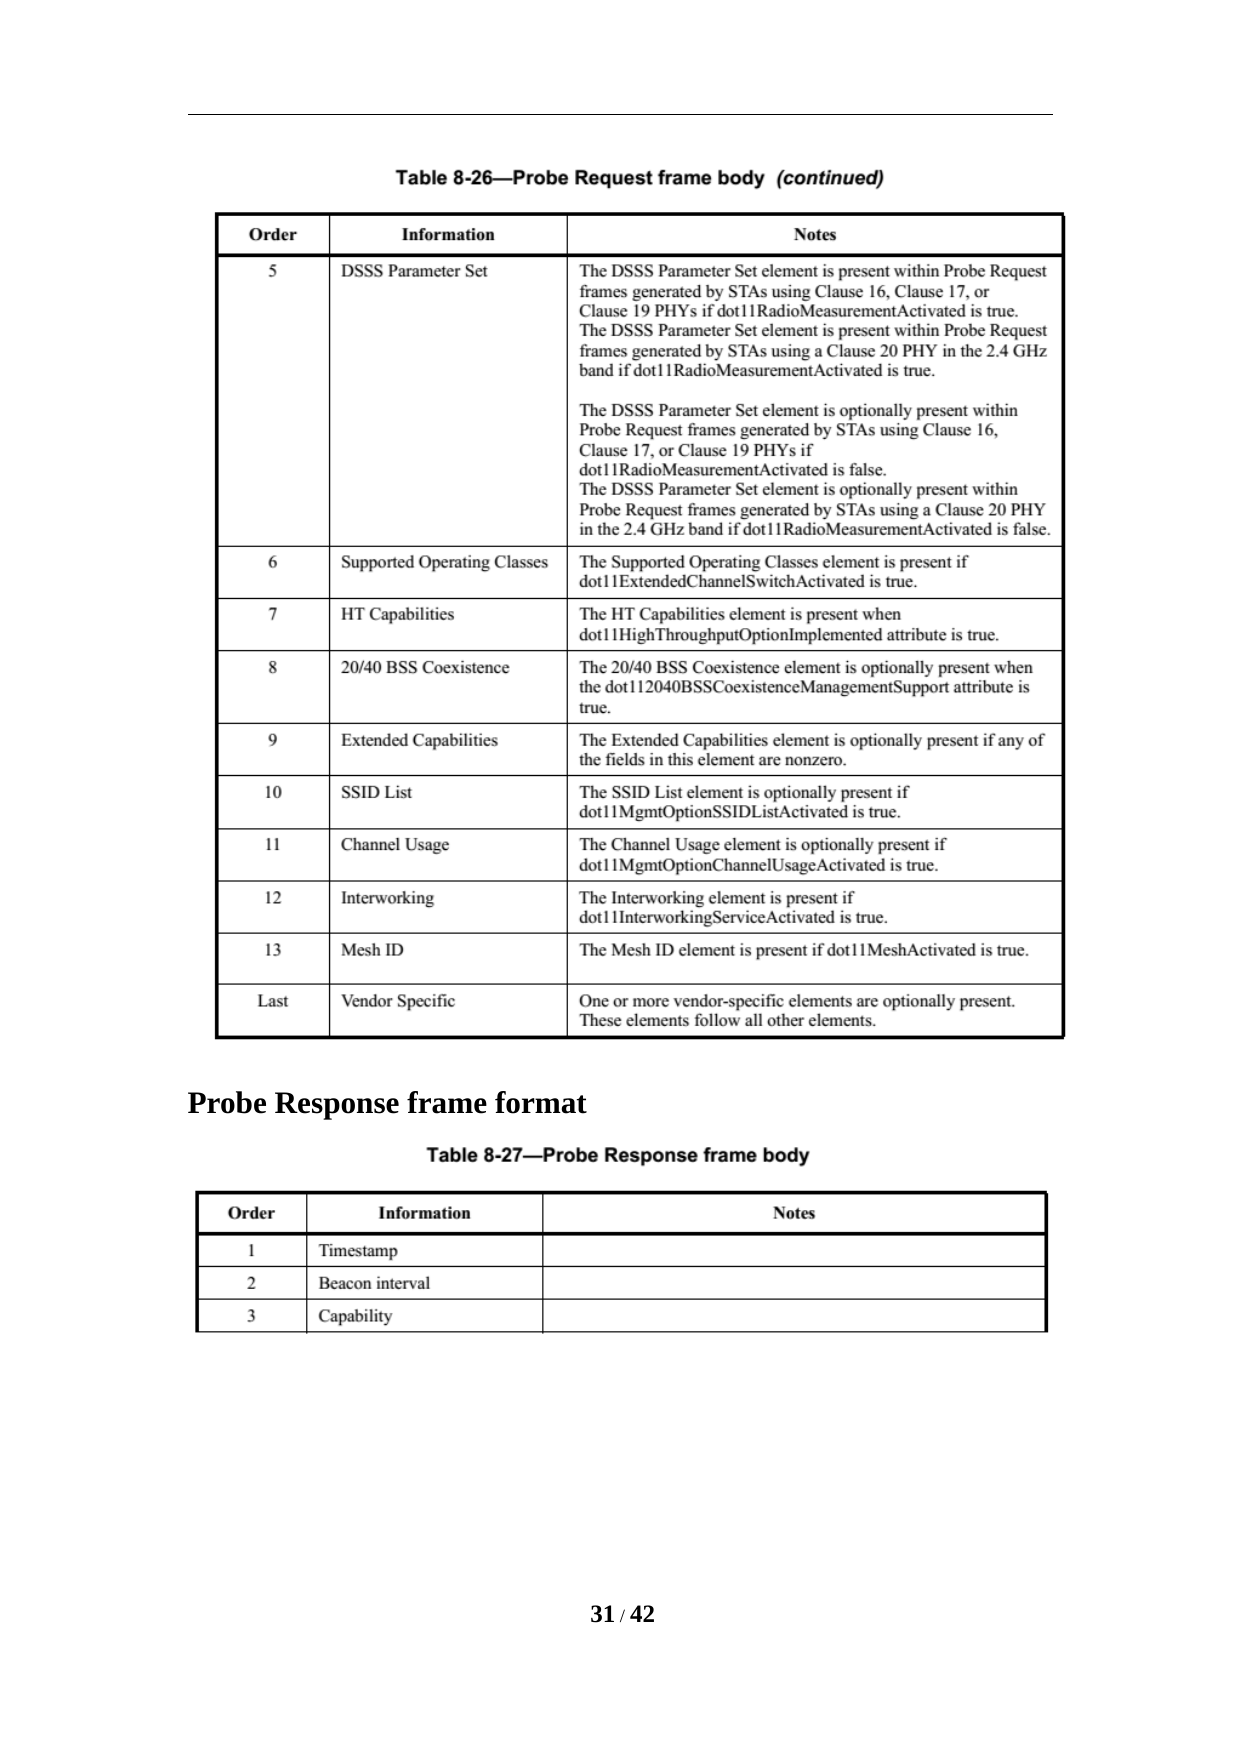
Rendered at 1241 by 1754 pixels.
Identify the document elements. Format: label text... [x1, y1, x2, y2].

picture [209, 159, 1075, 1043]
picture [187, 1134, 1053, 1341]
subtitle Probe Response frame format [187, 1069, 1053, 1134]
